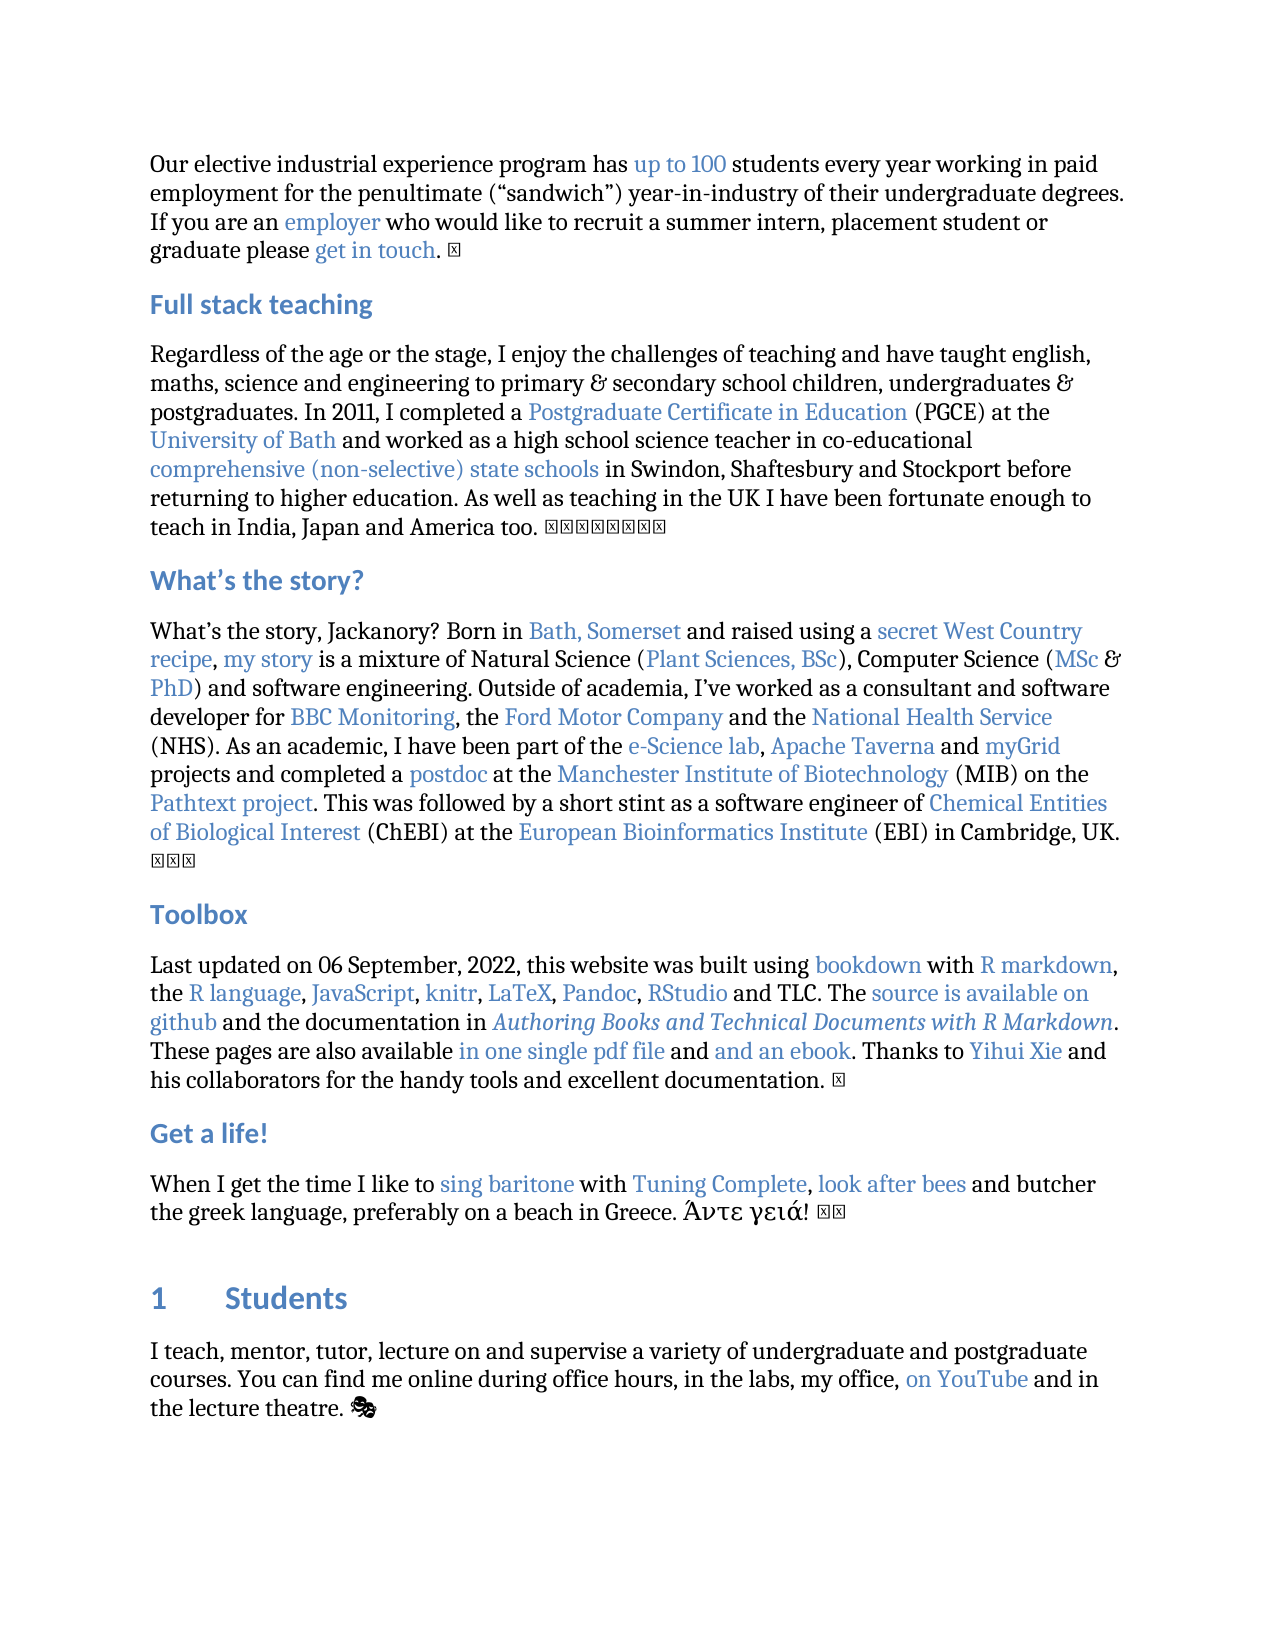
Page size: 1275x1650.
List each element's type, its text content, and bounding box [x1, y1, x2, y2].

text What’s the story, Jackanory? Born in Bath, Somerset and raised using a secret West Country recipe, my story is a mixture of Natural Science (Plant Sciences, BSc), Computer Science (MSc & PhD) and software engineering. Outside of academia, I’ve worked as a consultant and software developer for BBC Monitoring, the Ford Motor Company and the National Health Service (NHS). As an academic, I have been part of the e-Science lab, Apache Taverna and myGrid projects and completed a postdoc at the Manchester Institute of Biotechnology (MIB) on the Pathtext project. This was followed by a short stint as a software engineer of Chemical Entities of Biological Interest (ChEBI) at the European Bioinformatics Institute (EBI) in Cambridge, UK. 🧬🇪🇺 [150, 617, 1125, 875]
subtitle Full stack teaching [150, 286, 1125, 321]
text Regardless of the age or the stage, I enjoy the challenges of teaching and have taught english, maths, science and engineering to primary & secondary school children, undergraduates & postgraduates. In 2011, I completed a Postgraduate Certificate in Education (PGCE) at the University of Bath and worked as a high school science teacher in co-educational comprehensive (non-selective) state schools in Swindon, Shaftesbury and Stockport before returning to higher education. As well as teaching in the UK I have been fortunate enough to teach in India, Japan and America too. 🇬🇧🇮🇳🇯🇵🇺🇸 [150, 340, 1125, 541]
text Our elective industrial experience program has up to 100 students every year working in paid employment for the penultimate (“sandwich”) year-in-industry of their undergraduate degrees. If you are an employer who would like to recruit a summer intern, placement student or graduate please get in touch. 🐝 [150, 150, 1125, 265]
subtitle Get a life! [150, 1115, 1125, 1151]
text Last updated on 06 September, 2022, this website was built using bookdown with R markdown, the R language, JavaScript, knitr, LaTeX, Pandoc, RStudio and TLC. The source is available on github and the documentation in Authoring Books and Technical Documents with R Markdown. These pages are also available in one single pdf file and and an ebook. Thanks to Yihui Xie and his collaborators for the handy tools and excellent documentation. 🙏 [150, 951, 1125, 1094]
text I teach, mentor, tutor, lecture on and supervise a variety of undergraduate and postgraduate courses. You can find me online during office hours, in the labs, my office, on YouTube and in the lecture theatre. 🎭 [150, 1337, 1125, 1423]
text When I get the time I like to sing baritone with Tuning Complete, look after bees and butcher the greek language, preferably on a beach in Greece. Άντε γειά! 🏖️🇬🇷 [150, 1169, 1125, 1227]
subtitle What’s the story? [150, 562, 1125, 598]
subtitle 1 Students [150, 1277, 1125, 1318]
subtitle Toolbox [150, 896, 1125, 932]
